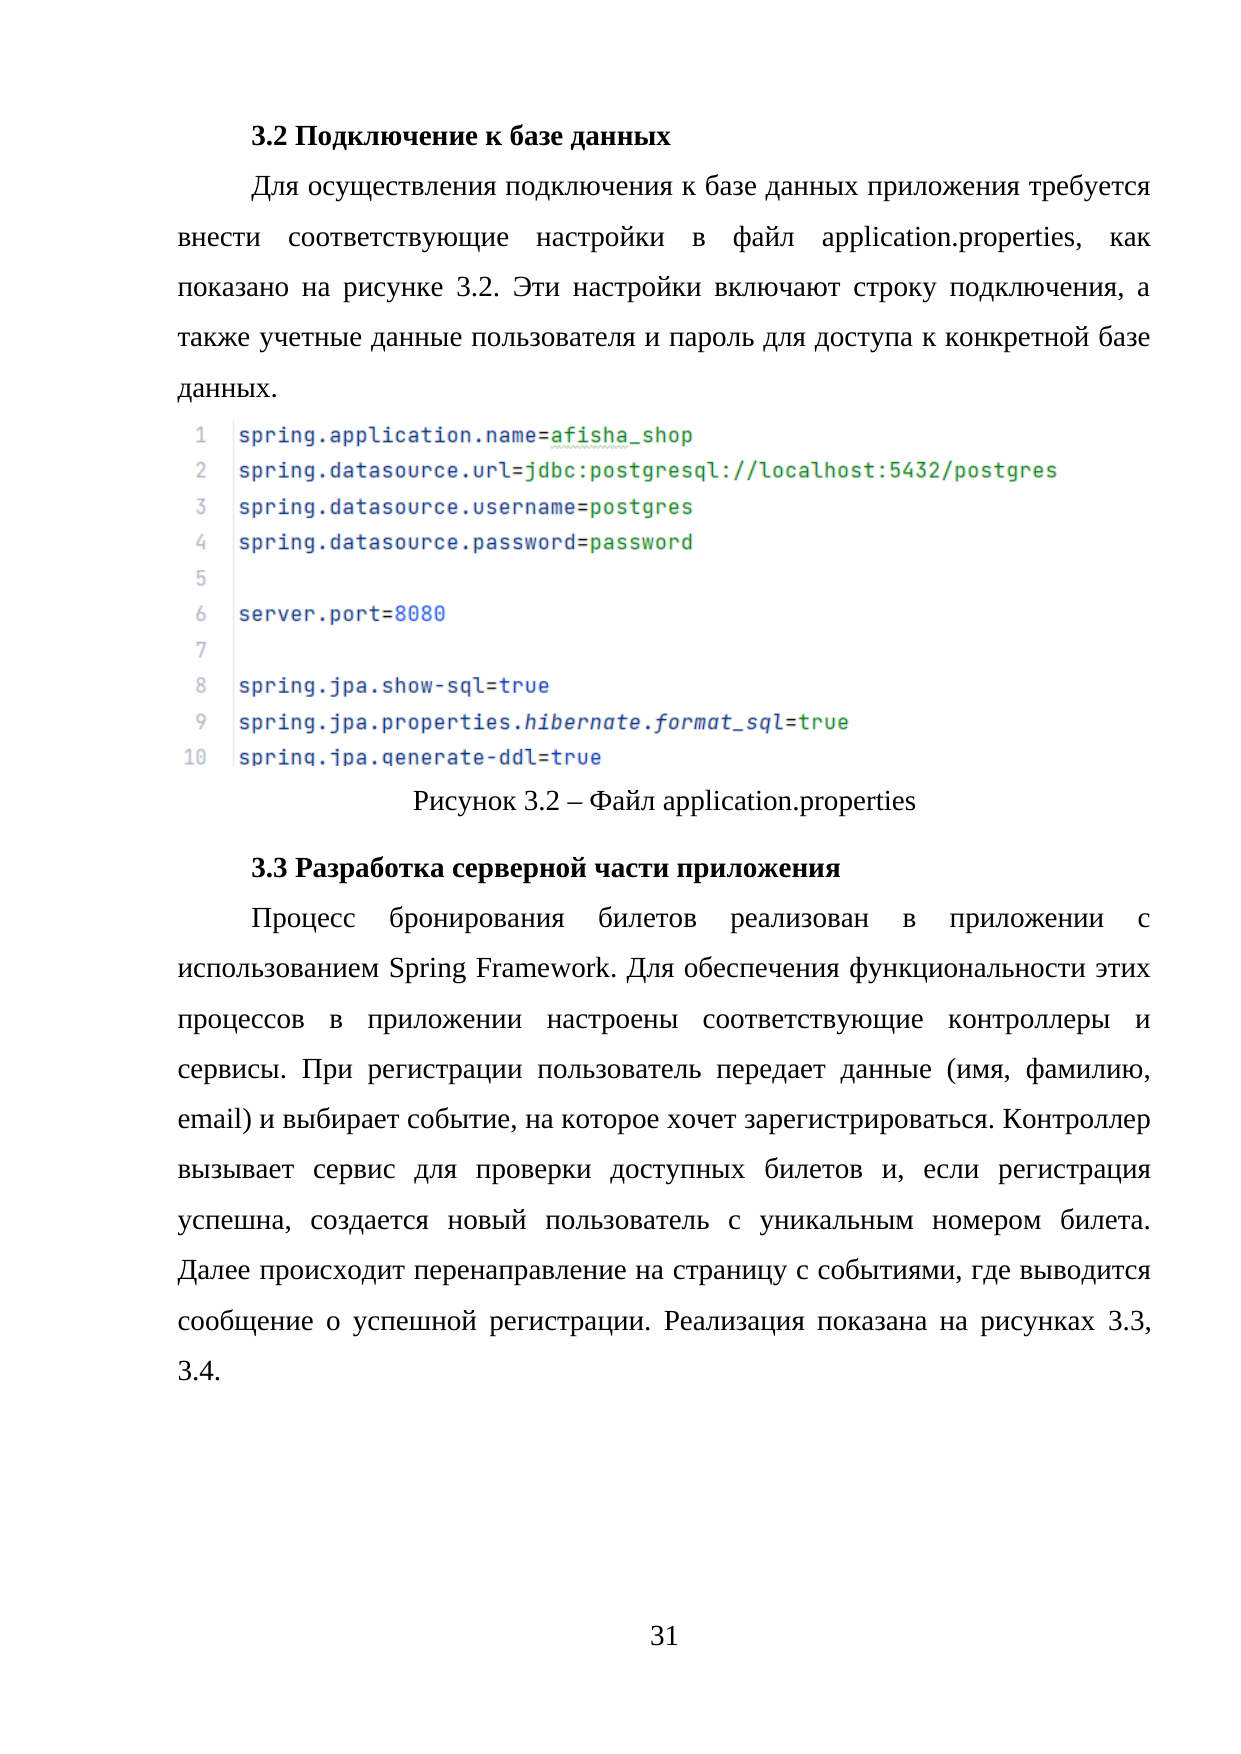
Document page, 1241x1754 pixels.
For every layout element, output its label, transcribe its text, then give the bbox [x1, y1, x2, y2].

text 3.2 Подключение к базе данных [177, 118, 1152, 152]
text 3.3 Разработка серверной части приложения [177, 850, 1152, 883]
text Процесс бронирования билетов реализован в приложении с использованием Spring Framework. Для обеспечения функциональности этих процессов в приложении настроены соответствующие контроллеры и сервисы. При регистрации пользователь передает данные (имя, фамилию, email) и выбирает событие, на которое хочет зарегистрироваться. Контроллер вызывает сервис для проверки доступных билетов и, если регистрация успешна, создается новый пользователь с уникальным номером билета. Далее происходит перенаправление на страницу с событиями, где выводится сообщение о успешной регистрации. Реализация показана на рисунках 3.3, 3.4. [177, 900, 1152, 1386]
picture [177, 420, 1152, 766]
text Рисунок 3.2 – Файл application.properties [177, 783, 1152, 816]
text Для осуществления подключения к базе данных приложения требуется внести соответствующие настройки в файл application.properties, как показано на рисунке 3.2. Эти настройки включают строку подключения, а также учетные данные пользователя и пароль для доступа к конкретной базе данных. [177, 168, 1152, 403]
